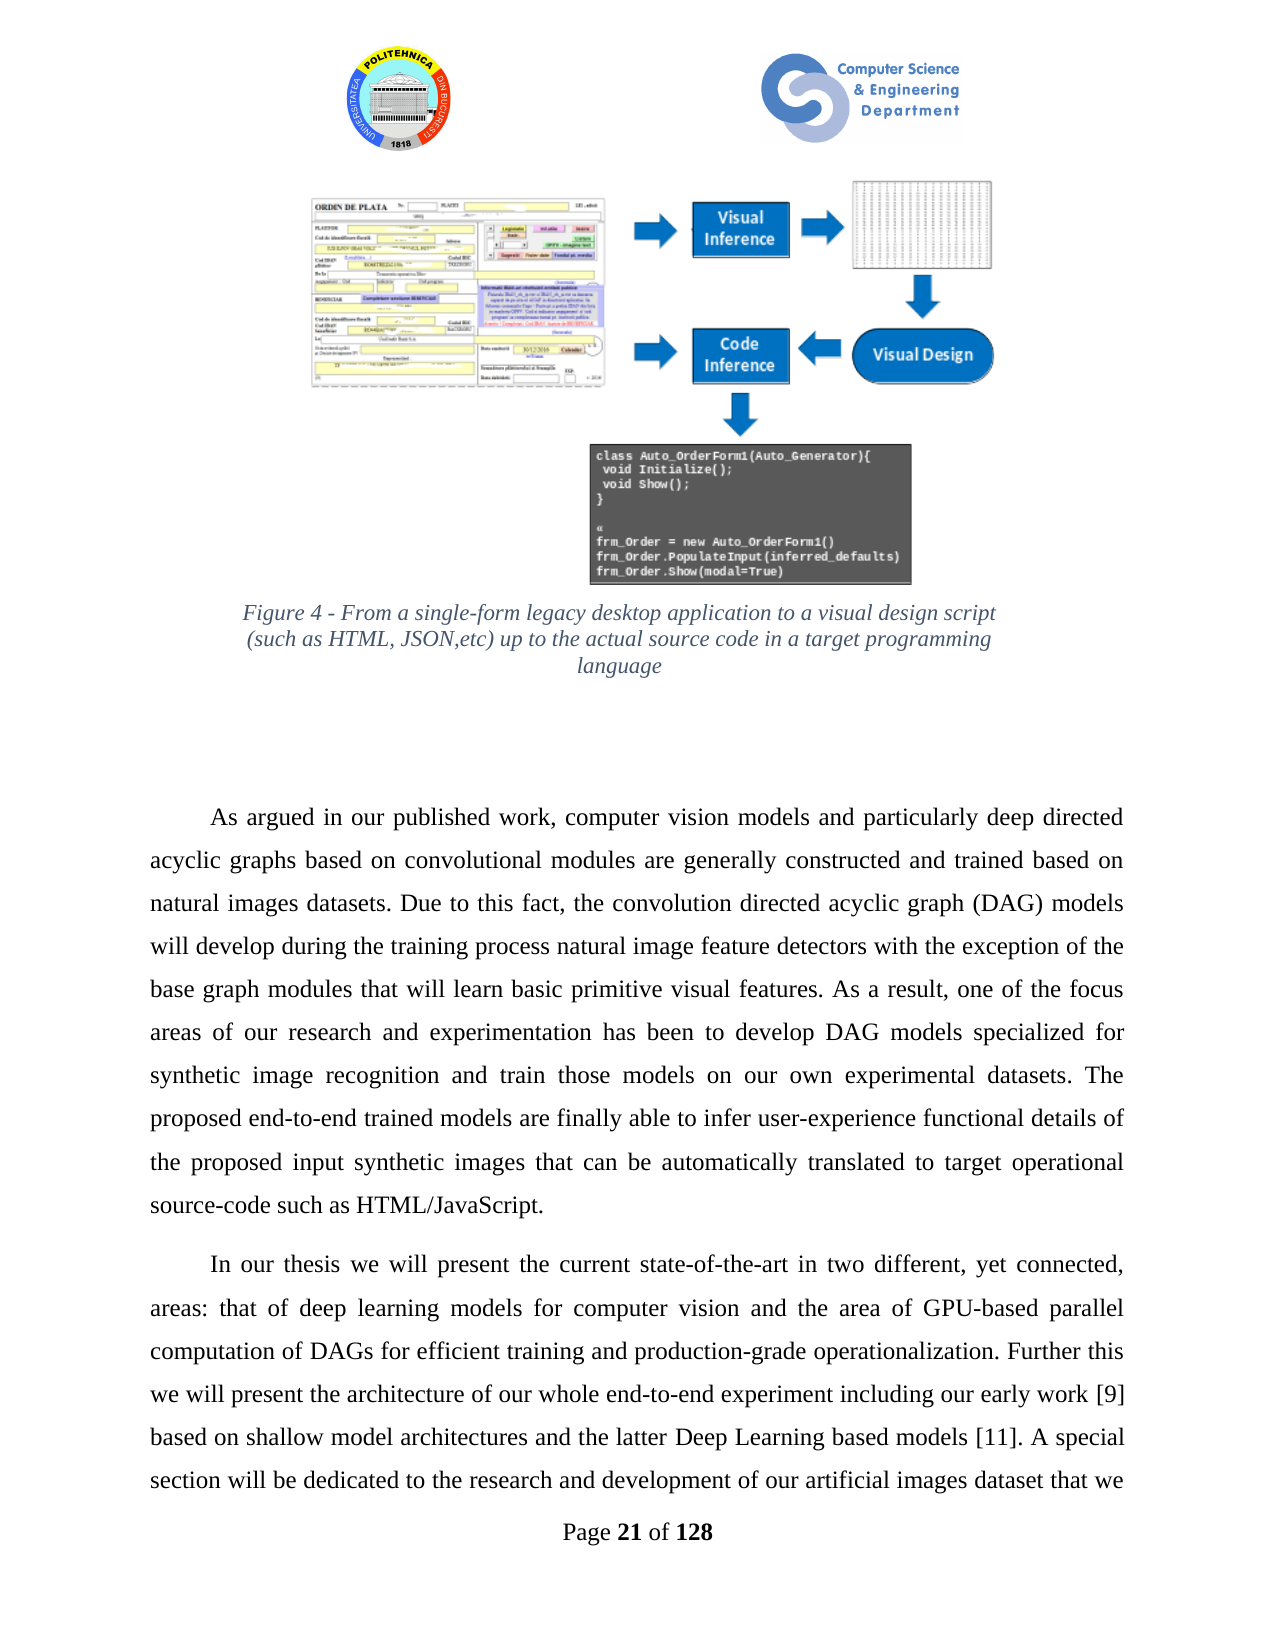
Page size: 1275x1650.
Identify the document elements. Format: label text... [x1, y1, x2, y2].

text As argued in our published work, computer vision models and particularly deep directed acyclic graphs based on convolutional modules are generally constructed and trained based on natural images datasets. Due to this fact, the convolution directed acyclic graph (DAG) models will develop during the training process natural image feature detectors with the exception of the base graph modules that will learn basic primitive visual features. As a result, one of the focus areas of our research and experimentation has been to develop DAG models specialized for synthetic image recognition and train those models on our own experimental datasets. The proposed end-to-end trained models are finally able to infer user-experience functional details of the proposed input synthetic images that can be automatically translated to target operational source-code such as HTML/JavaScript. [150, 802, 1125, 1218]
picture [346, 46, 451, 151]
table_header Figure 4 - From a single-form legacy desktop application to a visual design script (such as HTML, JSON,etc) up to the actual source code in a target programming language [225, 179, 1016, 742]
picture [760, 53, 963, 144]
